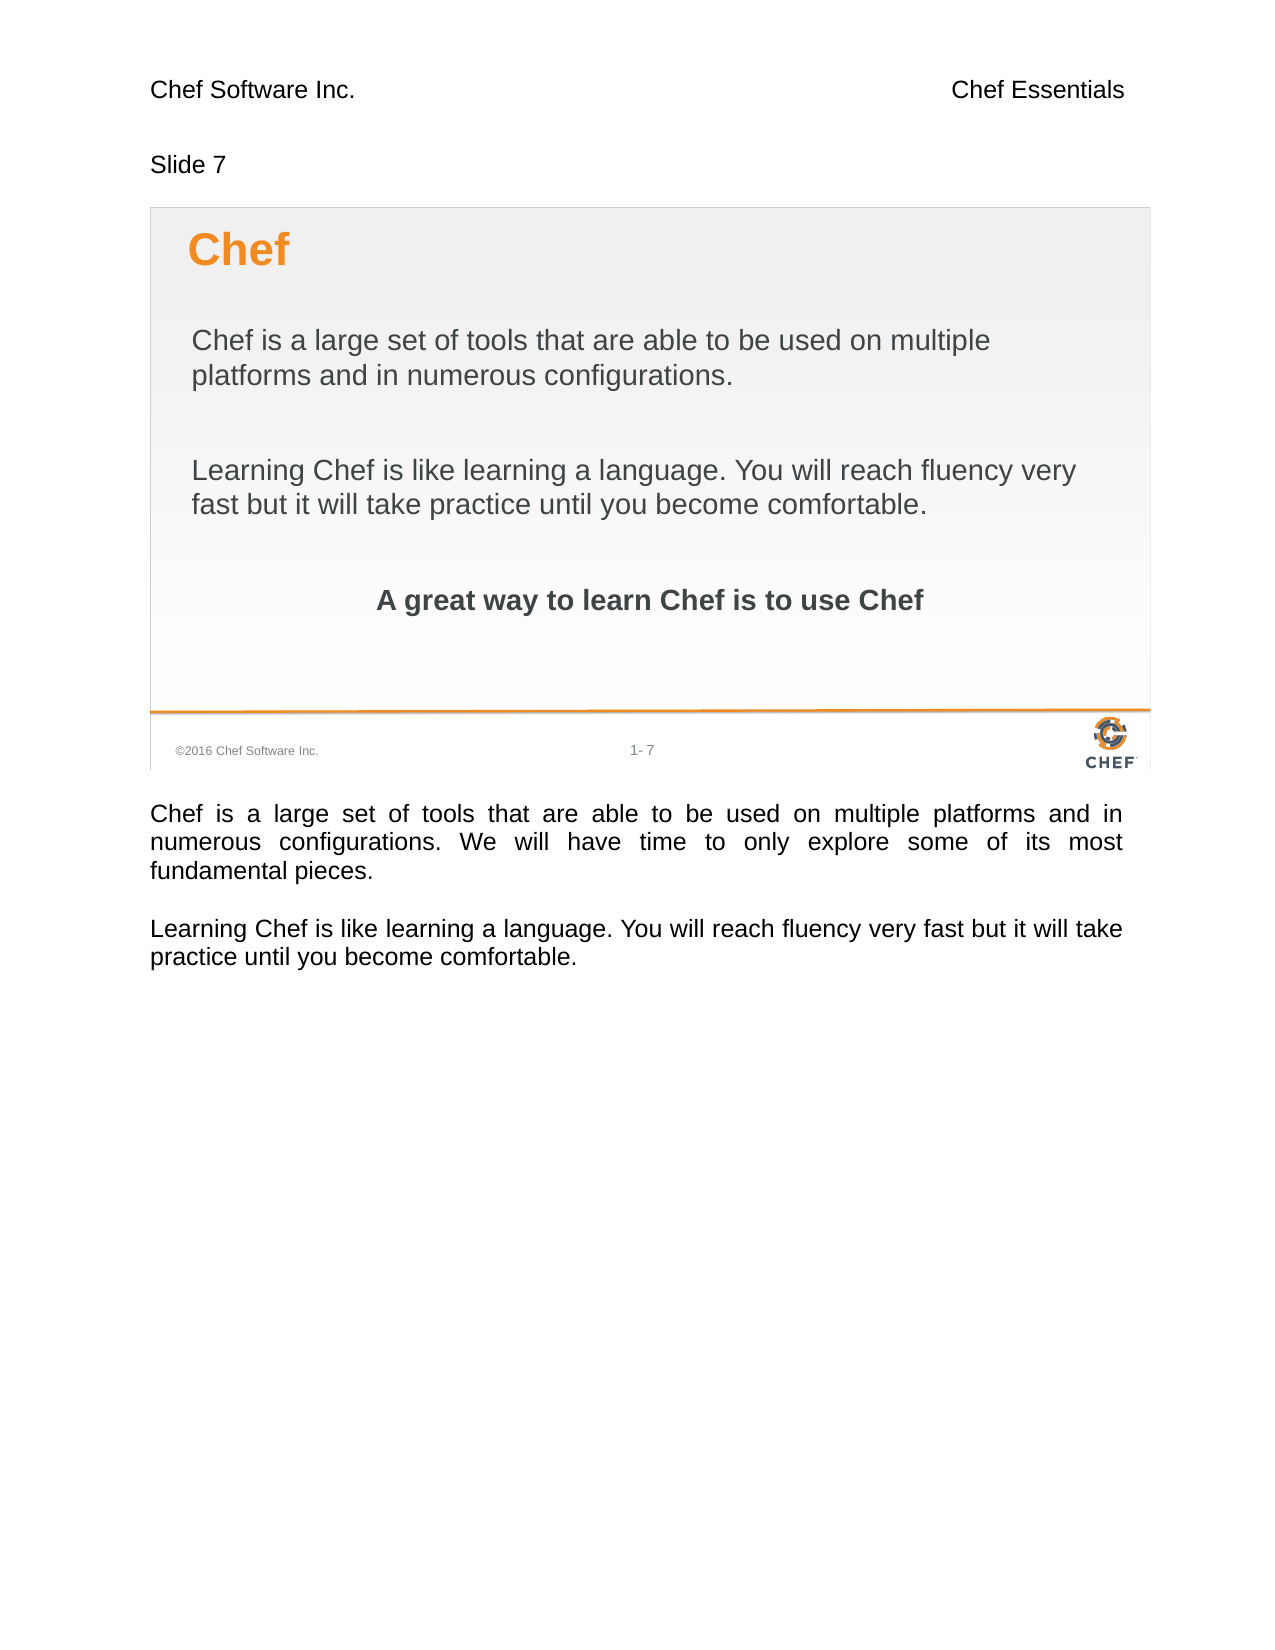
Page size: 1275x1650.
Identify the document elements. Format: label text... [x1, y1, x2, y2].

text Chef is a large set of tools that are able to be used on multiple platforms and in numerous configurations. We will have time to only explore some of its most fundamental pieces. [150, 798, 1125, 885]
text Learning Chef is like learning a language. You will reach fluency very fast but it will take practice until you become comfortable. [150, 913, 1125, 971]
text Slide 7 [150, 150, 1125, 179]
